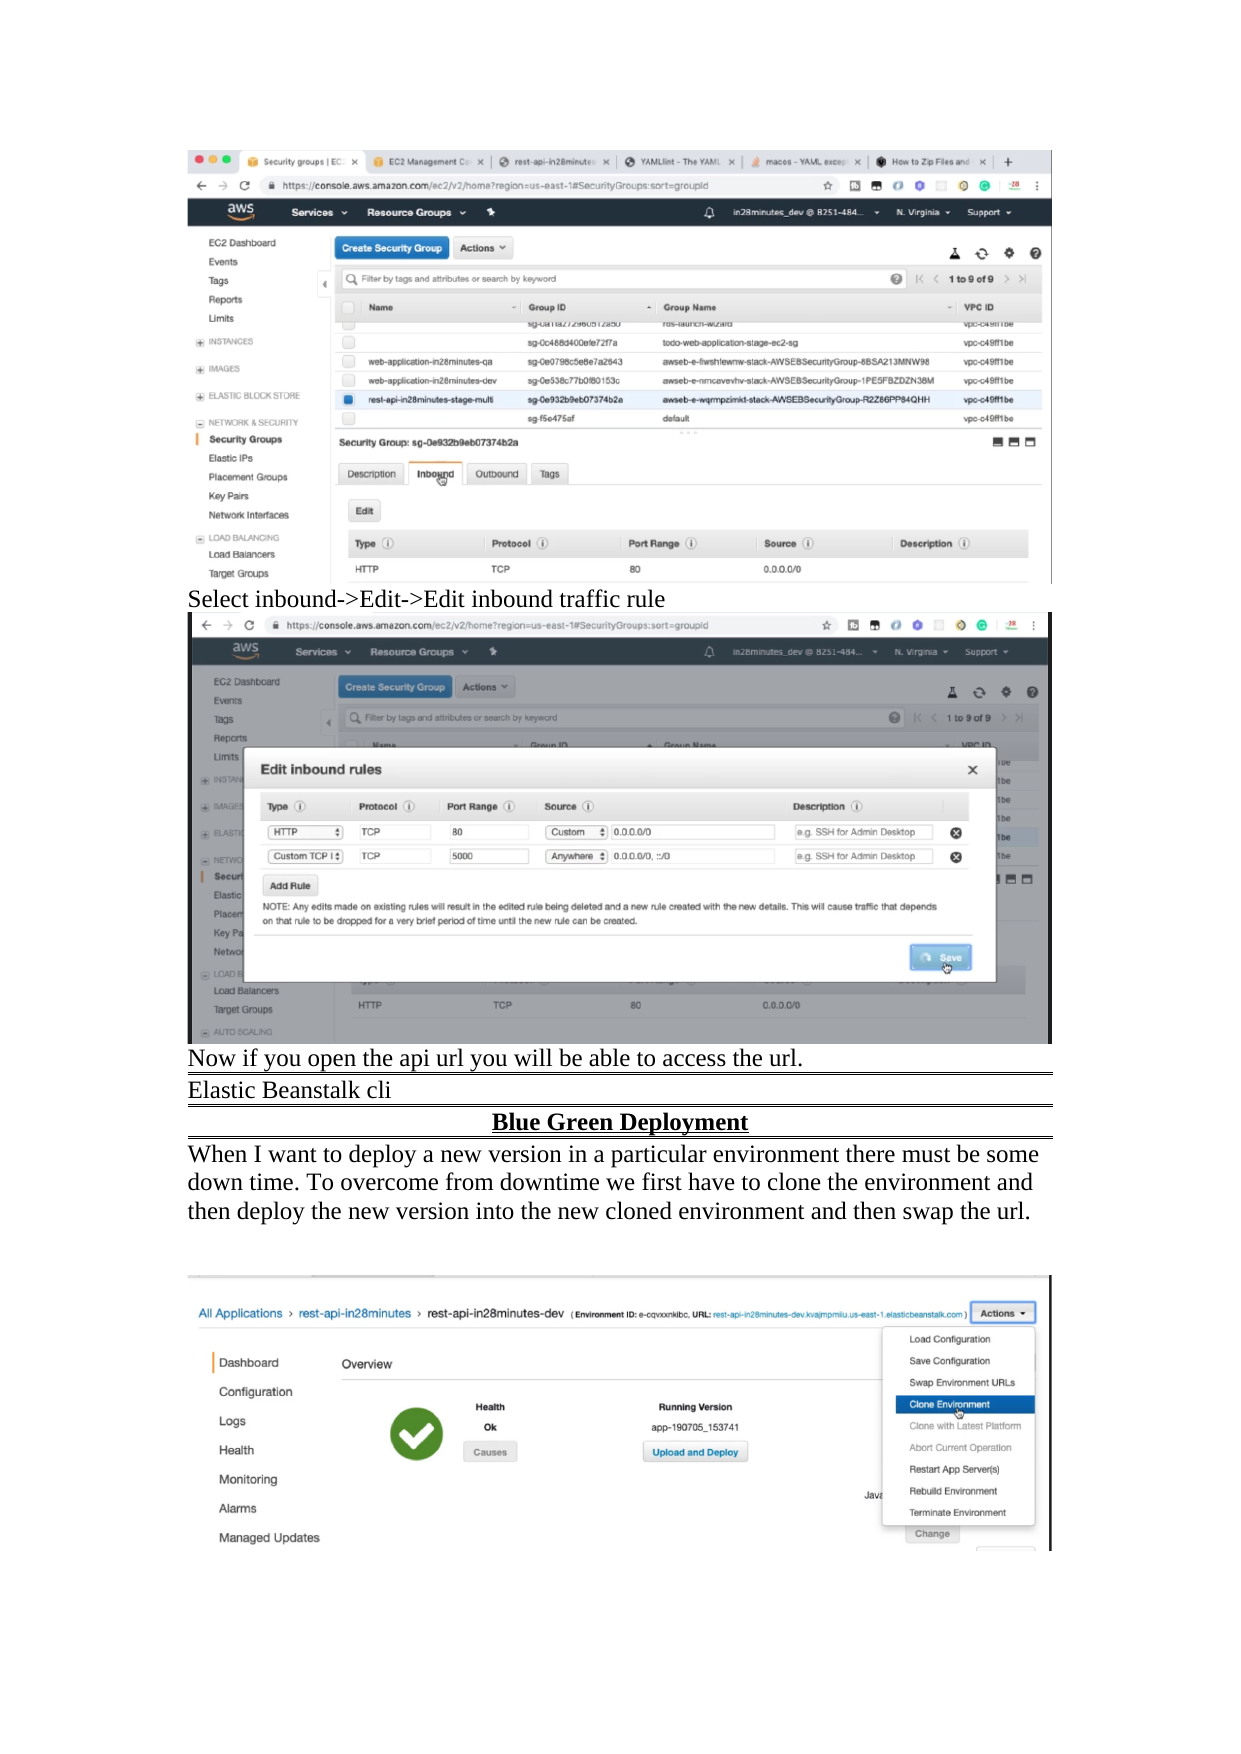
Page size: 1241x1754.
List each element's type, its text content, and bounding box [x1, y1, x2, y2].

text Select inbound->Edit->Edit inbound traffic rule [187, 584, 1053, 613]
text Now if you open the api url you will be able to access the url. [187, 1043, 1053, 1072]
picture [187, 1275, 1052, 1551]
text When I want to deploy a new version in a particular environment there must be some down time. To overcome from downtime we first have to clone the environment and then deploy the new version into the new cloned environment and then swap the url. [187, 1139, 1053, 1225]
picture [187, 612, 1052, 1044]
text Elastic Beanstalk cli [187, 1075, 1053, 1107]
text Blue Green Deployment [187, 1107, 1053, 1139]
picture [187, 150, 1052, 584]
